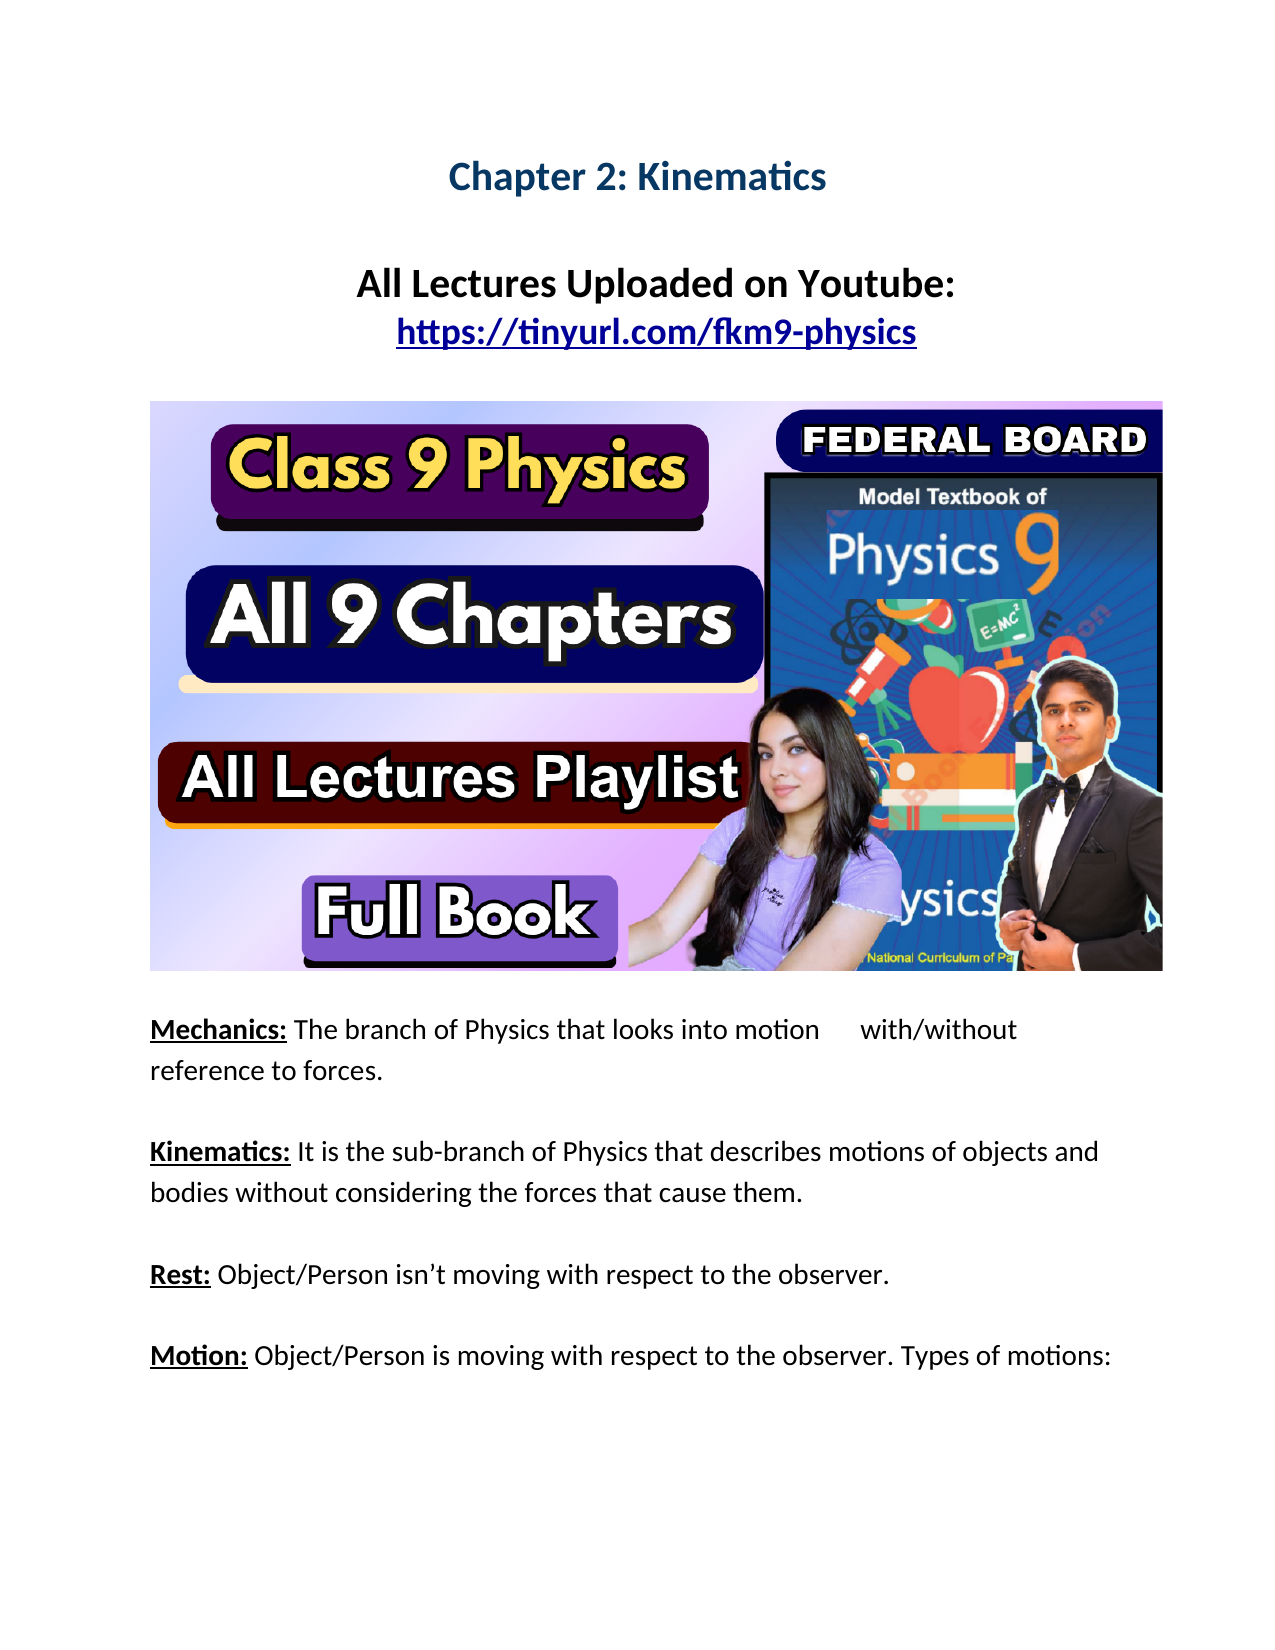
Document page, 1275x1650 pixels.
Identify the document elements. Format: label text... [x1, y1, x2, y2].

text Motion: Object/Person is moving with respect to the observer. Types of motions: [150, 1337, 1162, 1373]
subtitle Chapter 2: Kinematics [150, 150, 1125, 201]
text All Lectures Uploaded on Youtube: [150, 257, 1162, 308]
text Rest: Object/Person isn’t moving with respect to the observer. [150, 1256, 1162, 1291]
picture [150, 401, 1163, 971]
text https://tinyurl.com/fkm9-physics [150, 308, 1162, 353]
text Kinematics: It is the sub-branch of Physics that describes motions of objects and bodies without considering the forces that cause them. [150, 1133, 1162, 1210]
text Mechanics: The branch of Physics that looks into motion with/without reference to forces. [150, 1011, 1124, 1087]
